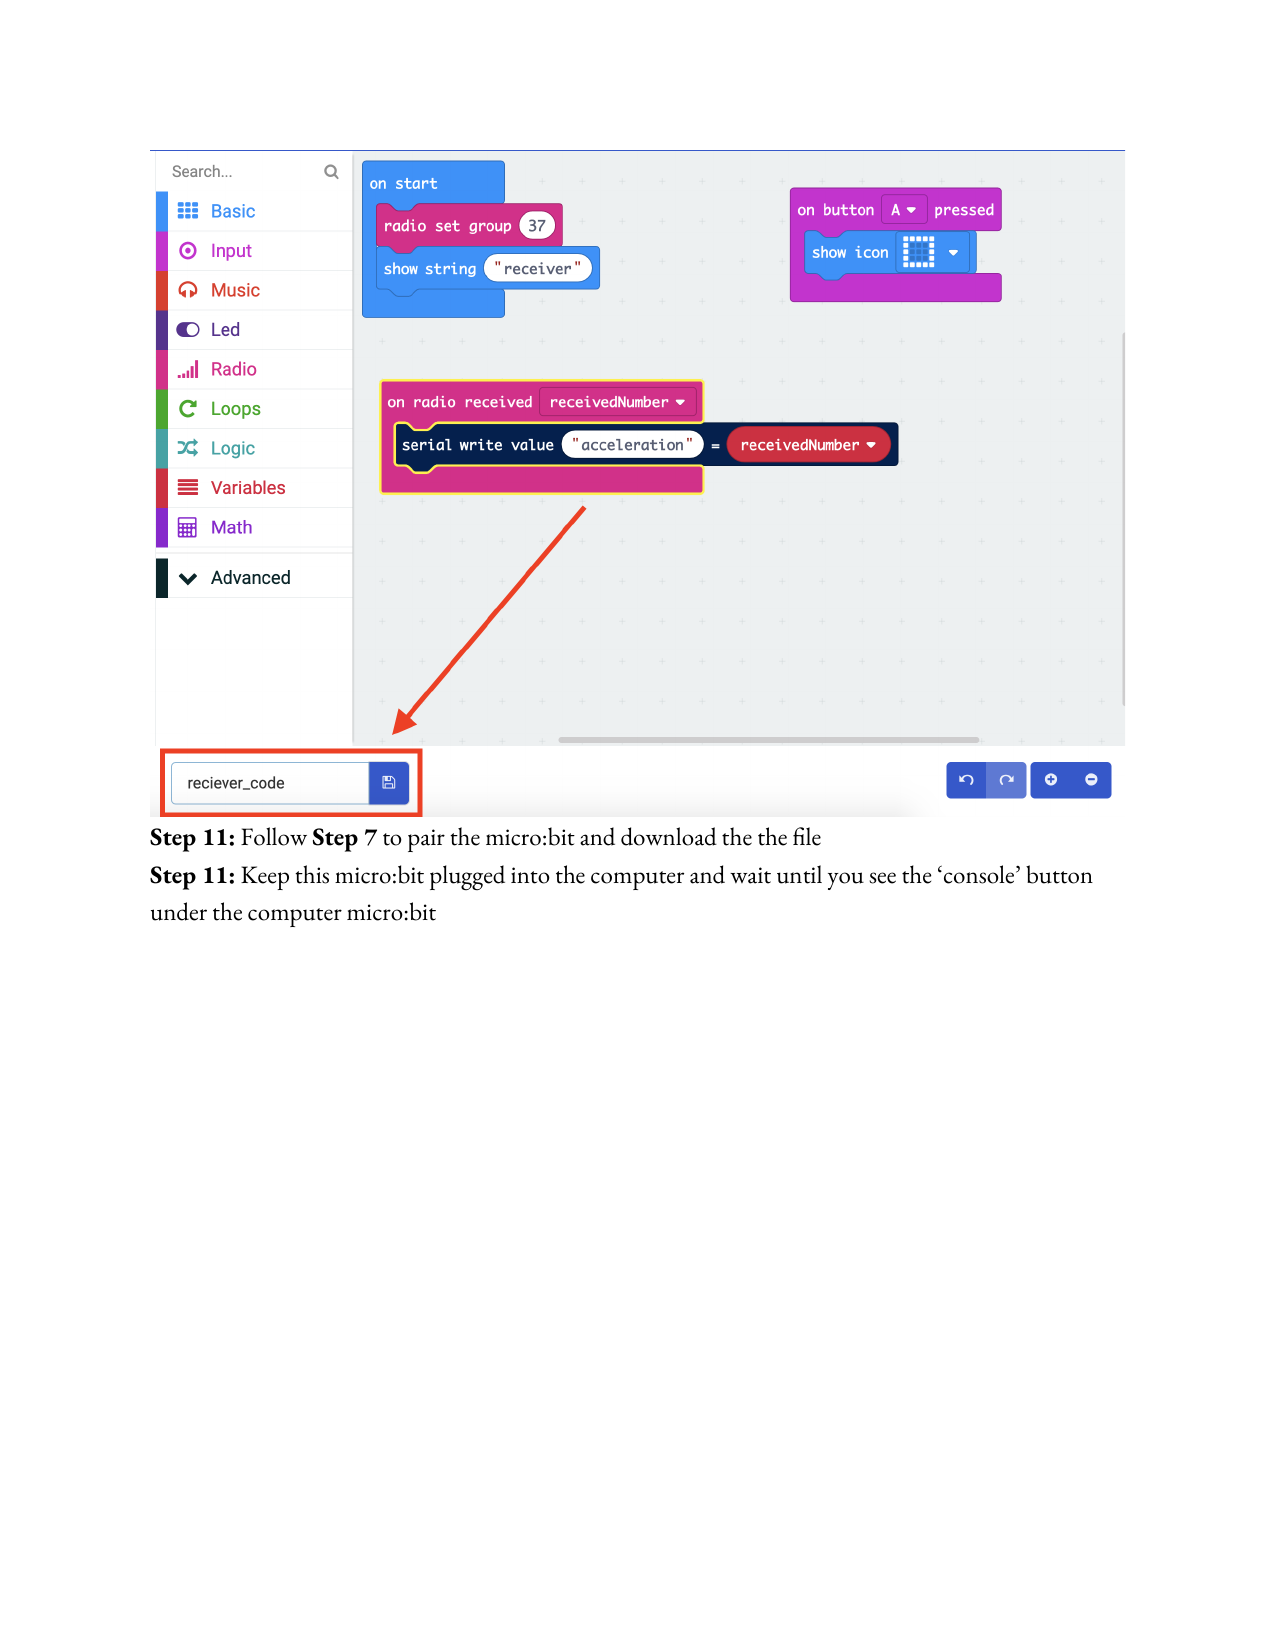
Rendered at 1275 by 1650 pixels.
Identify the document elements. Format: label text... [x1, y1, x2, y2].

picture [150, 150, 1125, 817]
text Step 11: Keep this micro:bit plugged into the computer and wait until you see the ‘console’ button under the computer micro:bit [150, 858, 1125, 928]
text Step 11: Follow Step 7 to pair the micro:bit and download the the file [150, 821, 1125, 853]
